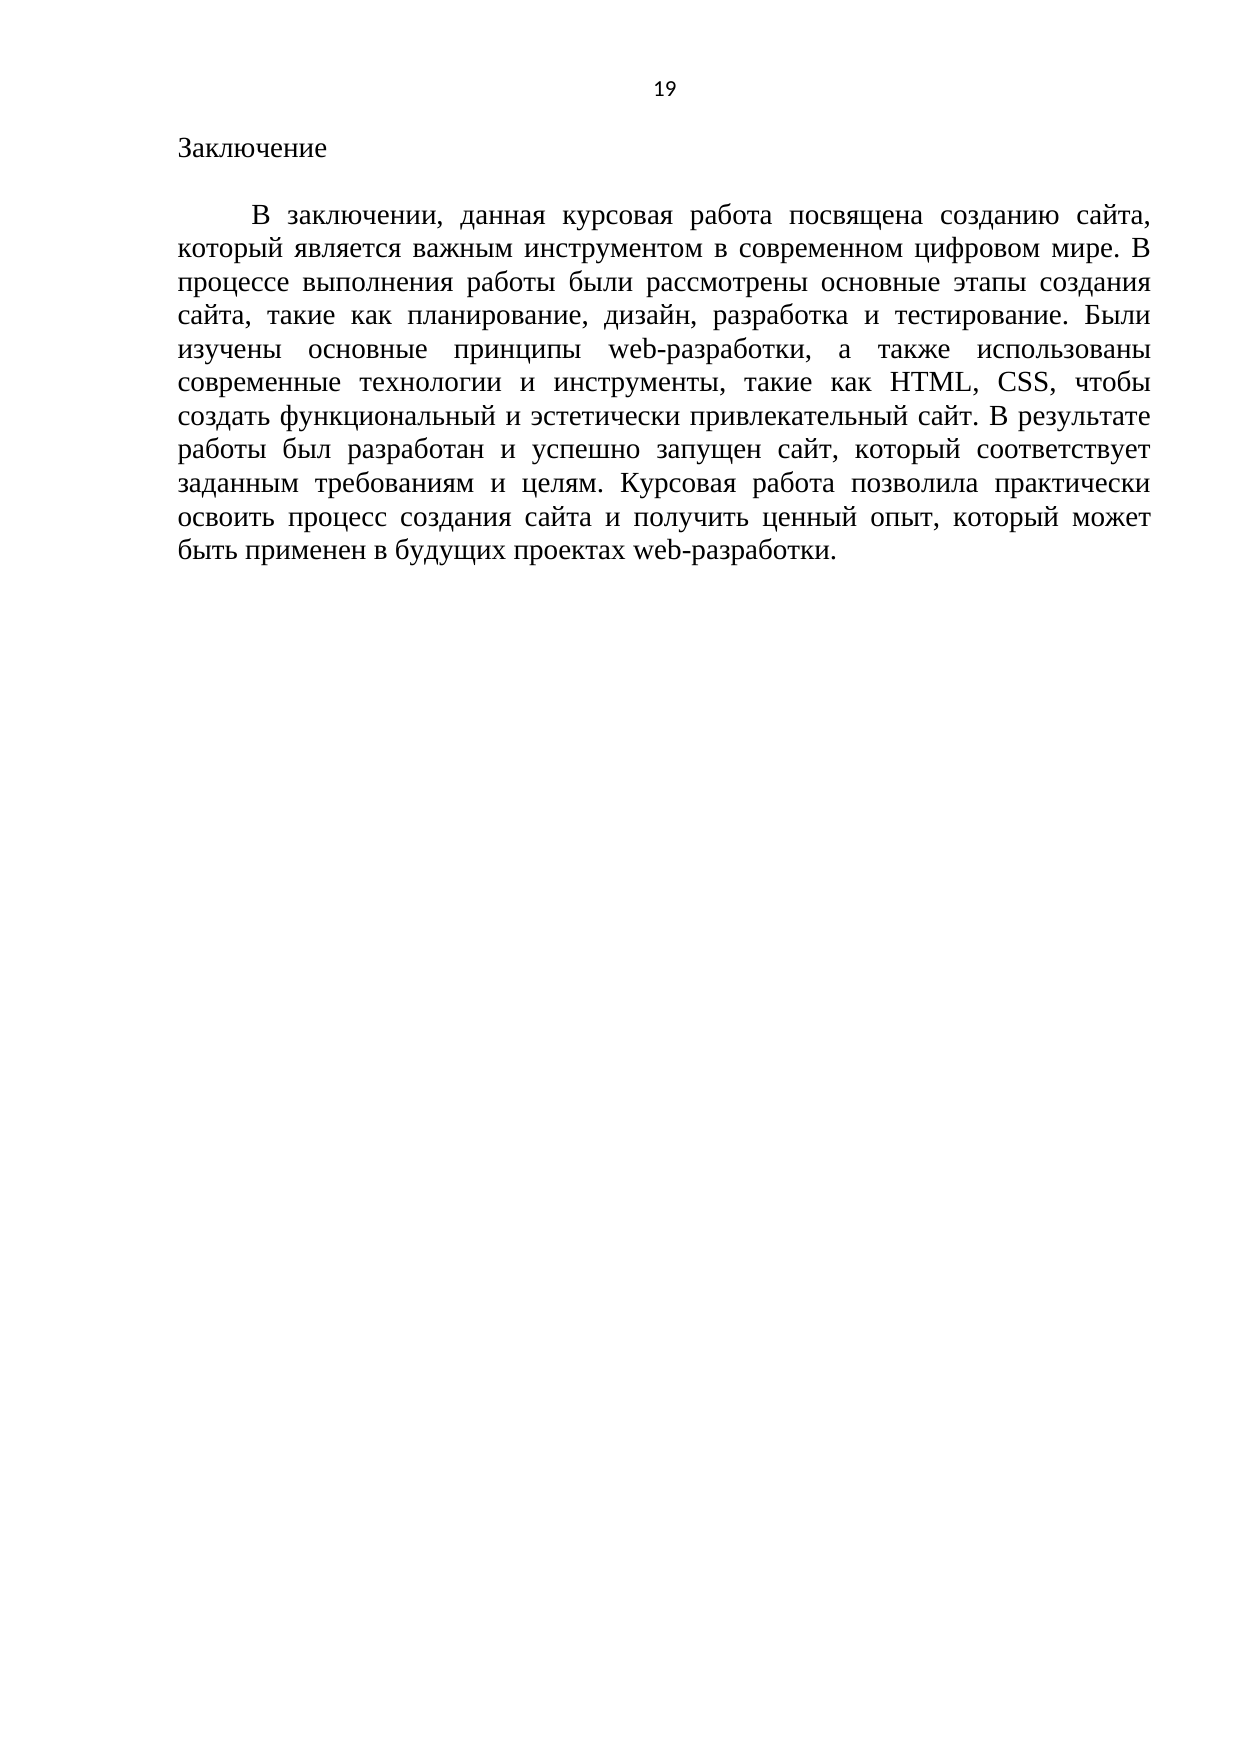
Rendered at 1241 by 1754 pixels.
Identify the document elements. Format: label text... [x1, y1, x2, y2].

text Заключение [177, 130, 1152, 163]
text В заключении, данная курсовая работа посвящена созданию сайта, который является важным инструментом в современном цифровом мире. В процессе выполнения работы были рассмотрены основные этапы создания сайта, такие как планирование, дизайн, разработка и тестирование. Были изучены основные принципы web-разработки, а также использованы современные технологии и инструменты, такие как HTML, CSS, чтобы создать функциональный и эстетически привлекательный сайт. В результате работы был разработан и успешно запущен сайт, который соответствует заданным требованиям и целям. Курсовая работа позволила практически освоить процесс создания сайта и получить ценный опыт, который может быть применен в будущих проектах web-разработки. [177, 163, 1152, 566]
